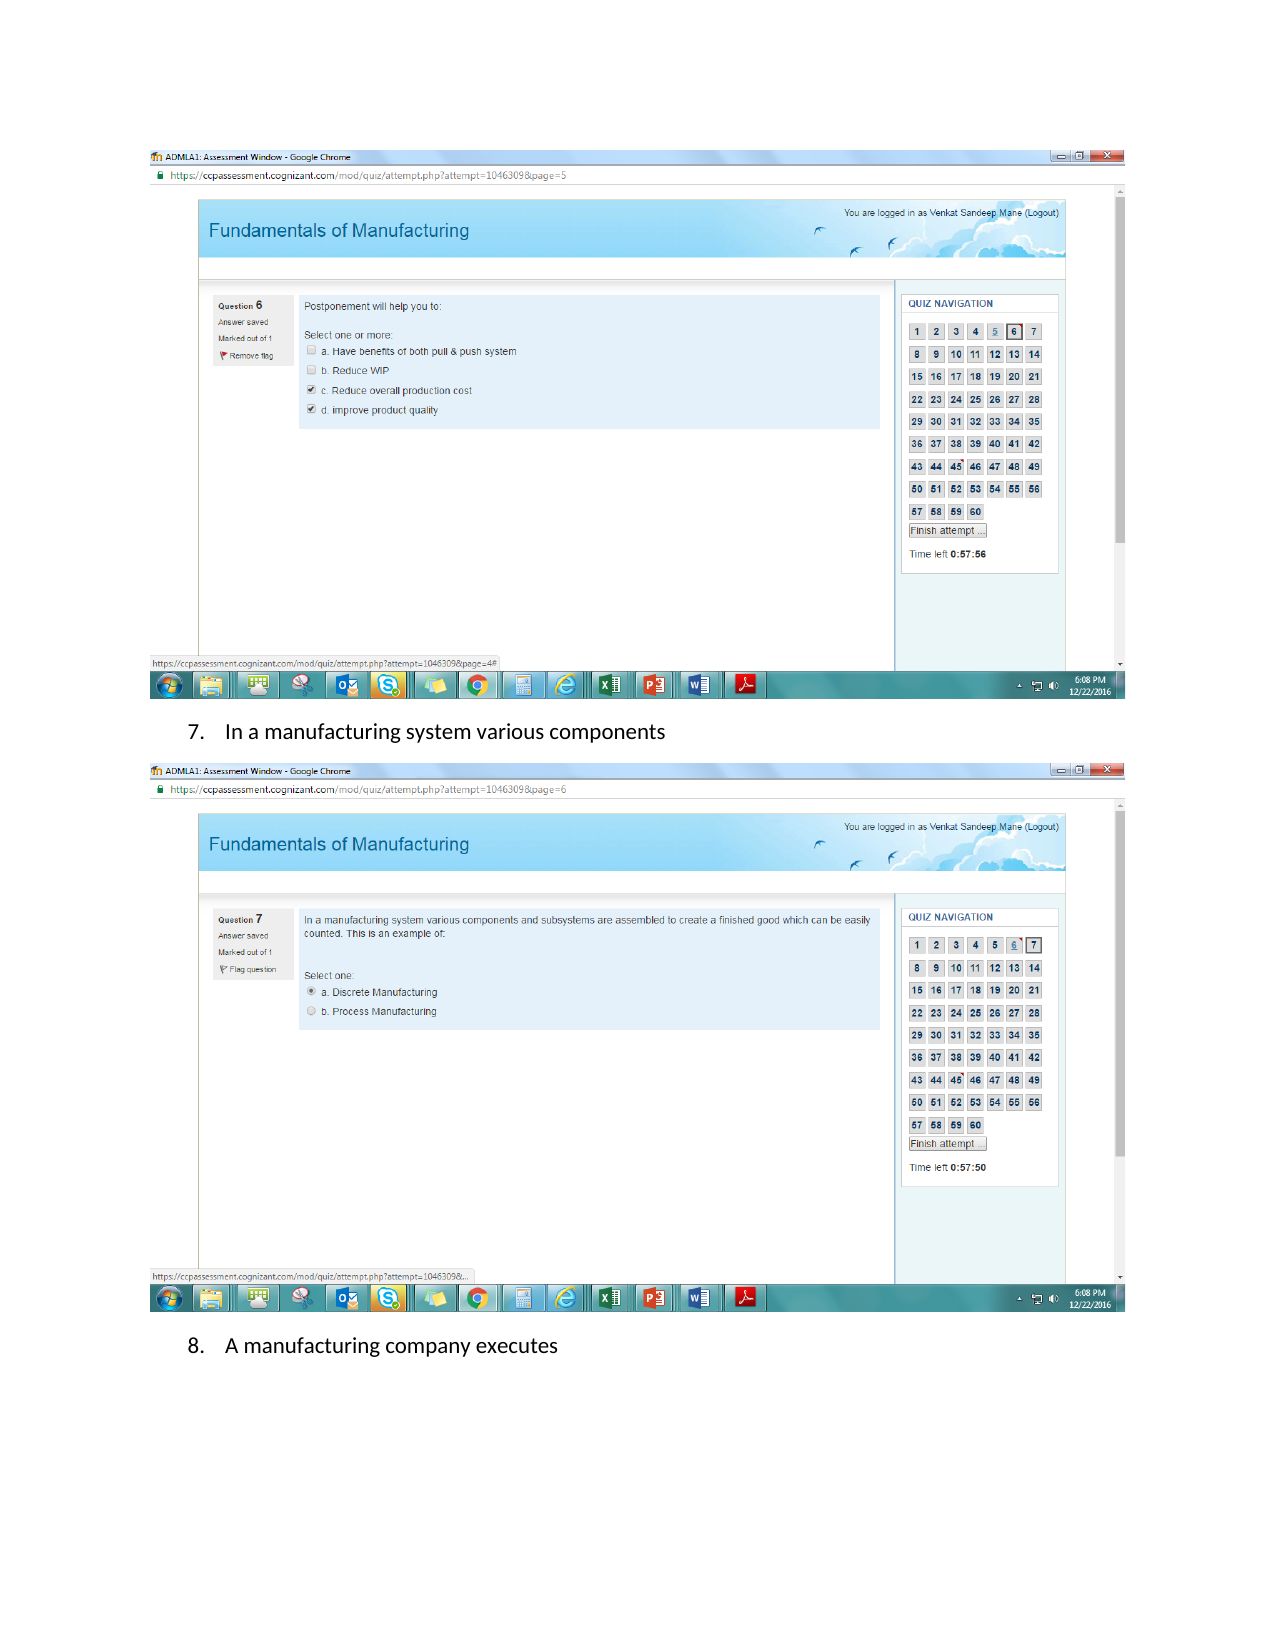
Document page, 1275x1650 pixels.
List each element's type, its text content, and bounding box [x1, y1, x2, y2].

picture [150, 150, 1125, 699]
list In a manufacturing system various components [187, 717, 1125, 745]
list A manufacturing company executes [187, 1331, 1125, 1359]
picture [150, 763, 1125, 1312]
